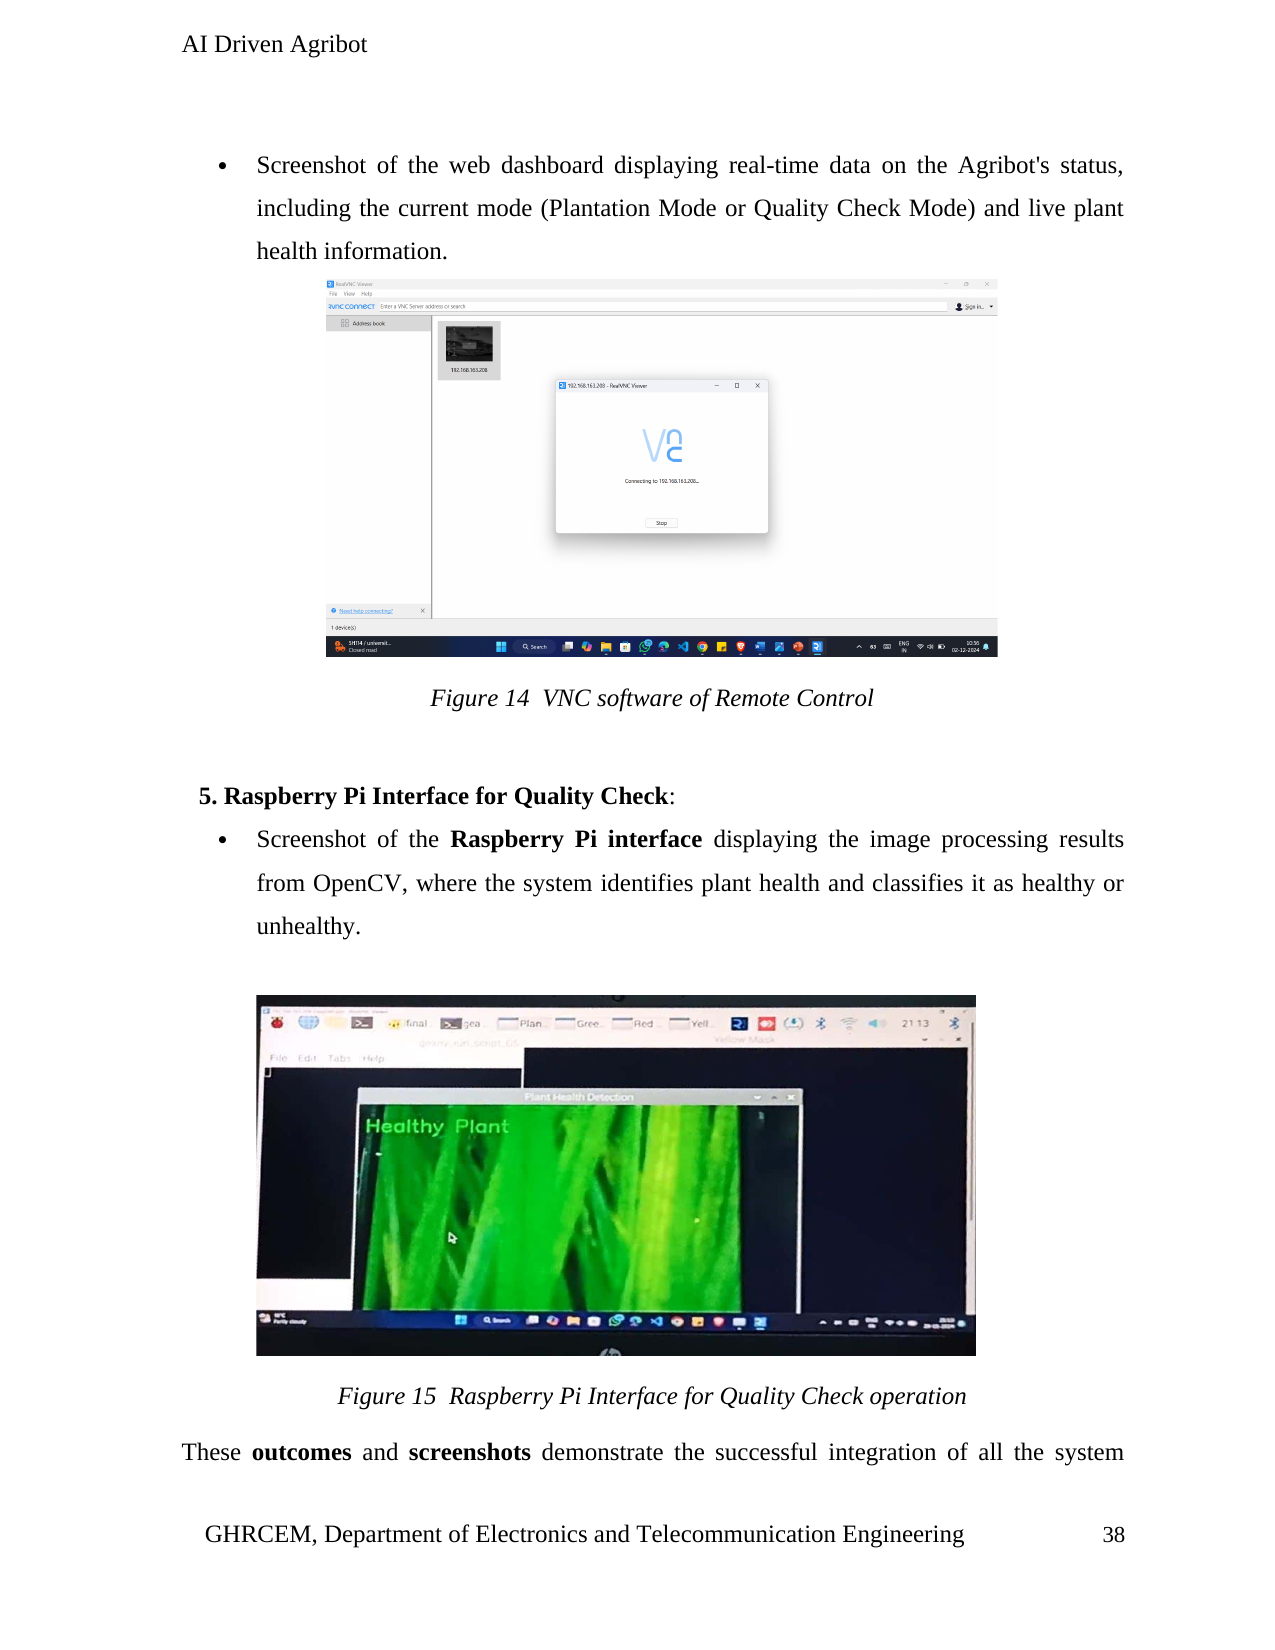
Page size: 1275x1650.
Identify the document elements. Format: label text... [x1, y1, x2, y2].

text Figure 15 Raspberry Pi Interface for Quality Check operation [181, 1381, 1125, 1410]
text Figure 14 VNC software of Remote Control [181, 683, 1125, 711]
text 5. Raspberry Pi Interface for Quality Check: [198, 781, 1125, 810]
picture [256, 995, 976, 1356]
list Screenshot of the web dashboard displaying real-time data on the Agribot's status, including the current mode (Plantation Mode or Quality Check Mode) and live plant health information. [219, 150, 1125, 265]
picture [326, 279, 998, 657]
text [181, 1437, 1125, 1466]
list Screenshot of the Raspberry Pi interface displaying the image processing results from OpenCV, where the system identifies plant health and classifies it as healthy or unhealthy. [219, 824, 1125, 939]
